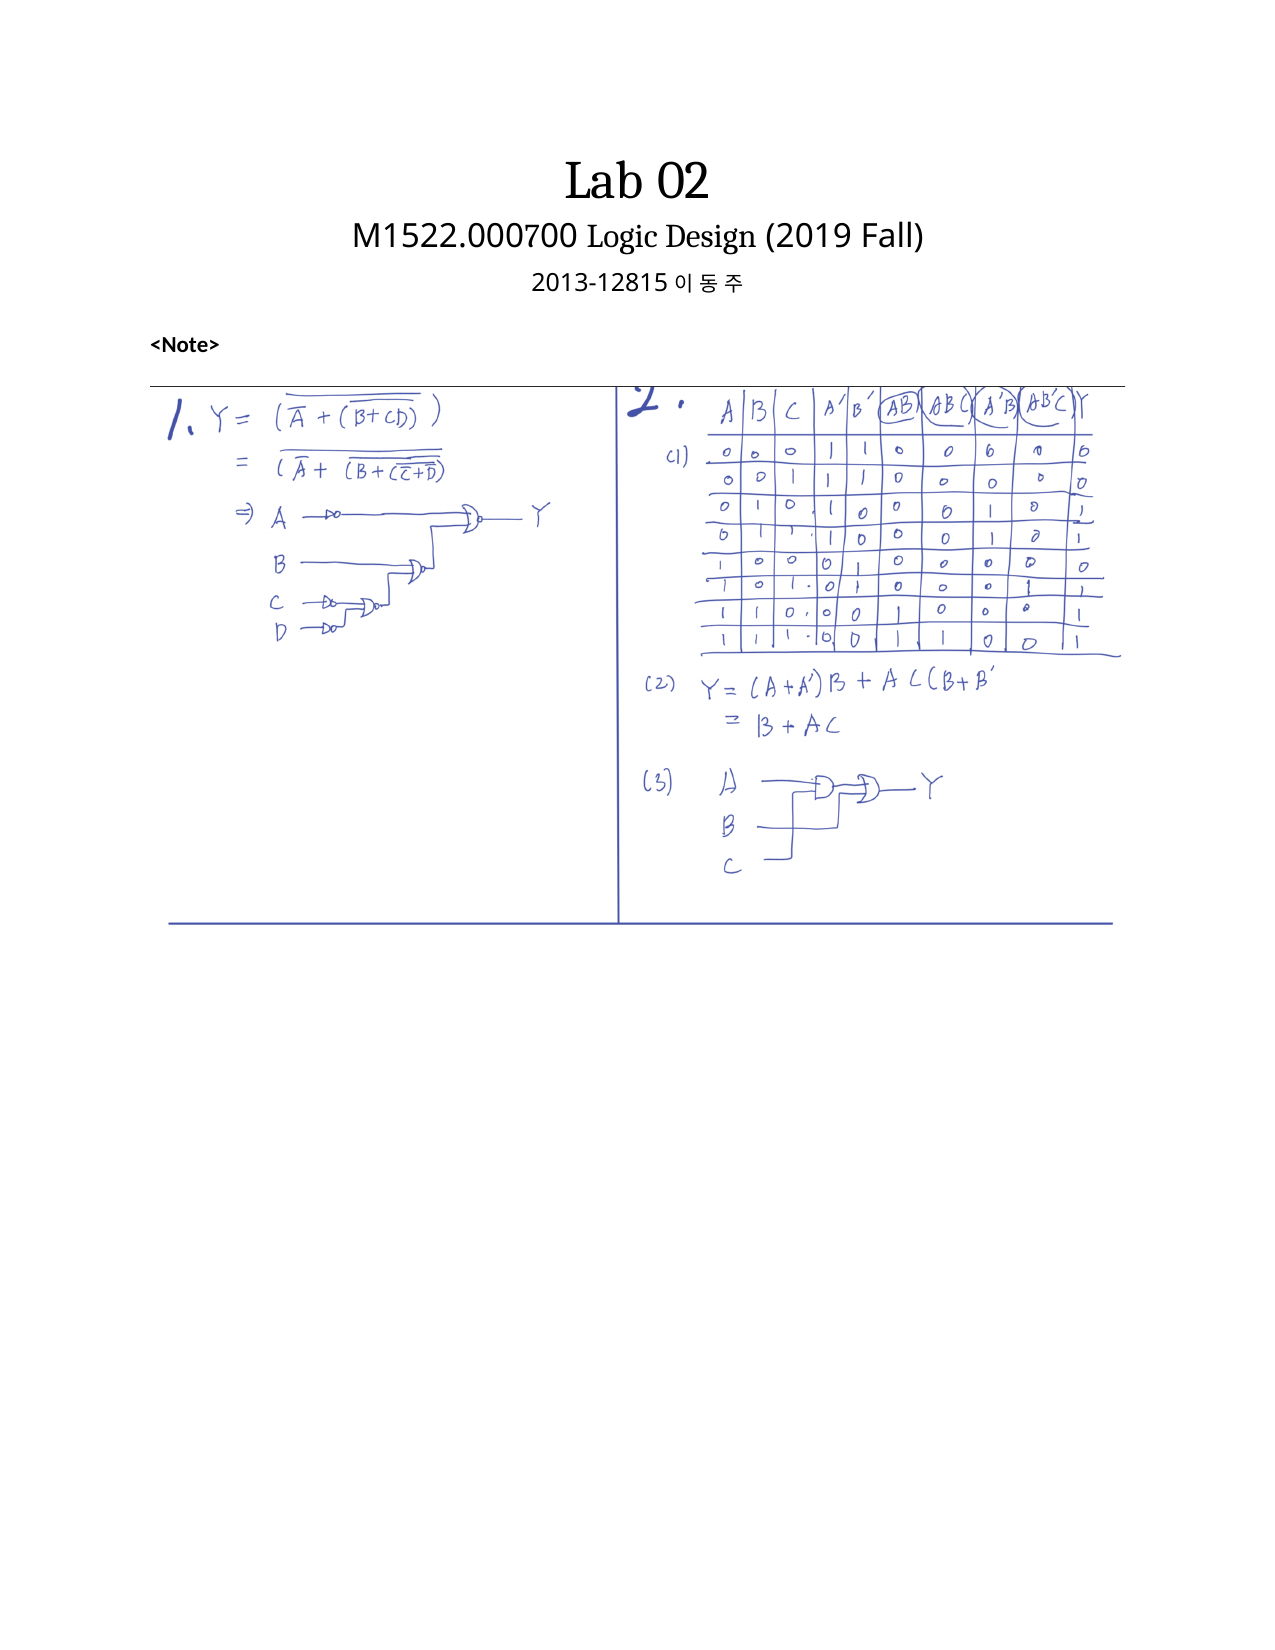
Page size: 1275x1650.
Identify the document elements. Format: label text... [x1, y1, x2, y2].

text M1522.000700 Logic Design (2019 Fall) [150, 212, 1125, 258]
picture [150, 386, 1125, 930]
text 2013-12815 이 동 주 [150, 264, 1125, 298]
text <Note> [150, 330, 1125, 358]
title Lab 02 [150, 150, 1125, 212]
